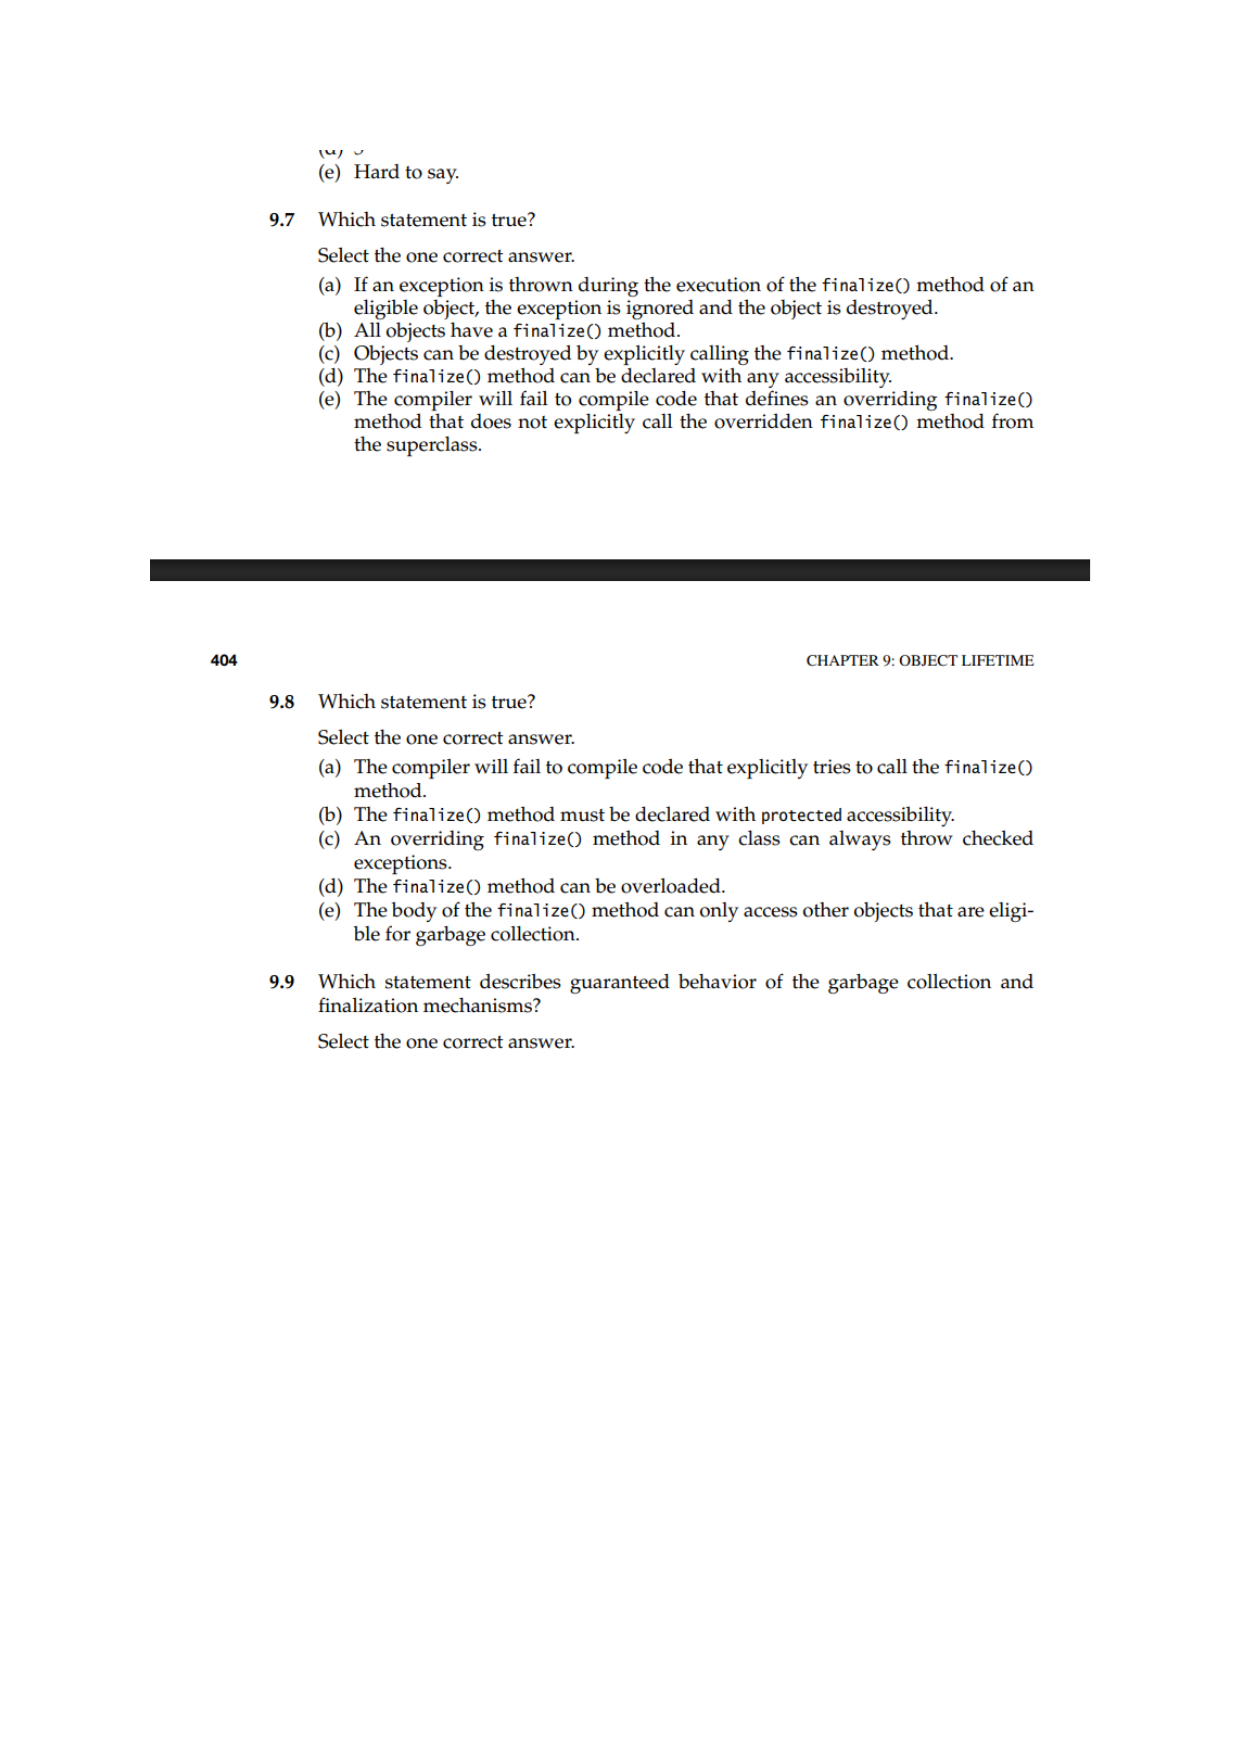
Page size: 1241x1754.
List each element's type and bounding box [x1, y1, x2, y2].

picture [150, 150, 1091, 1049]
